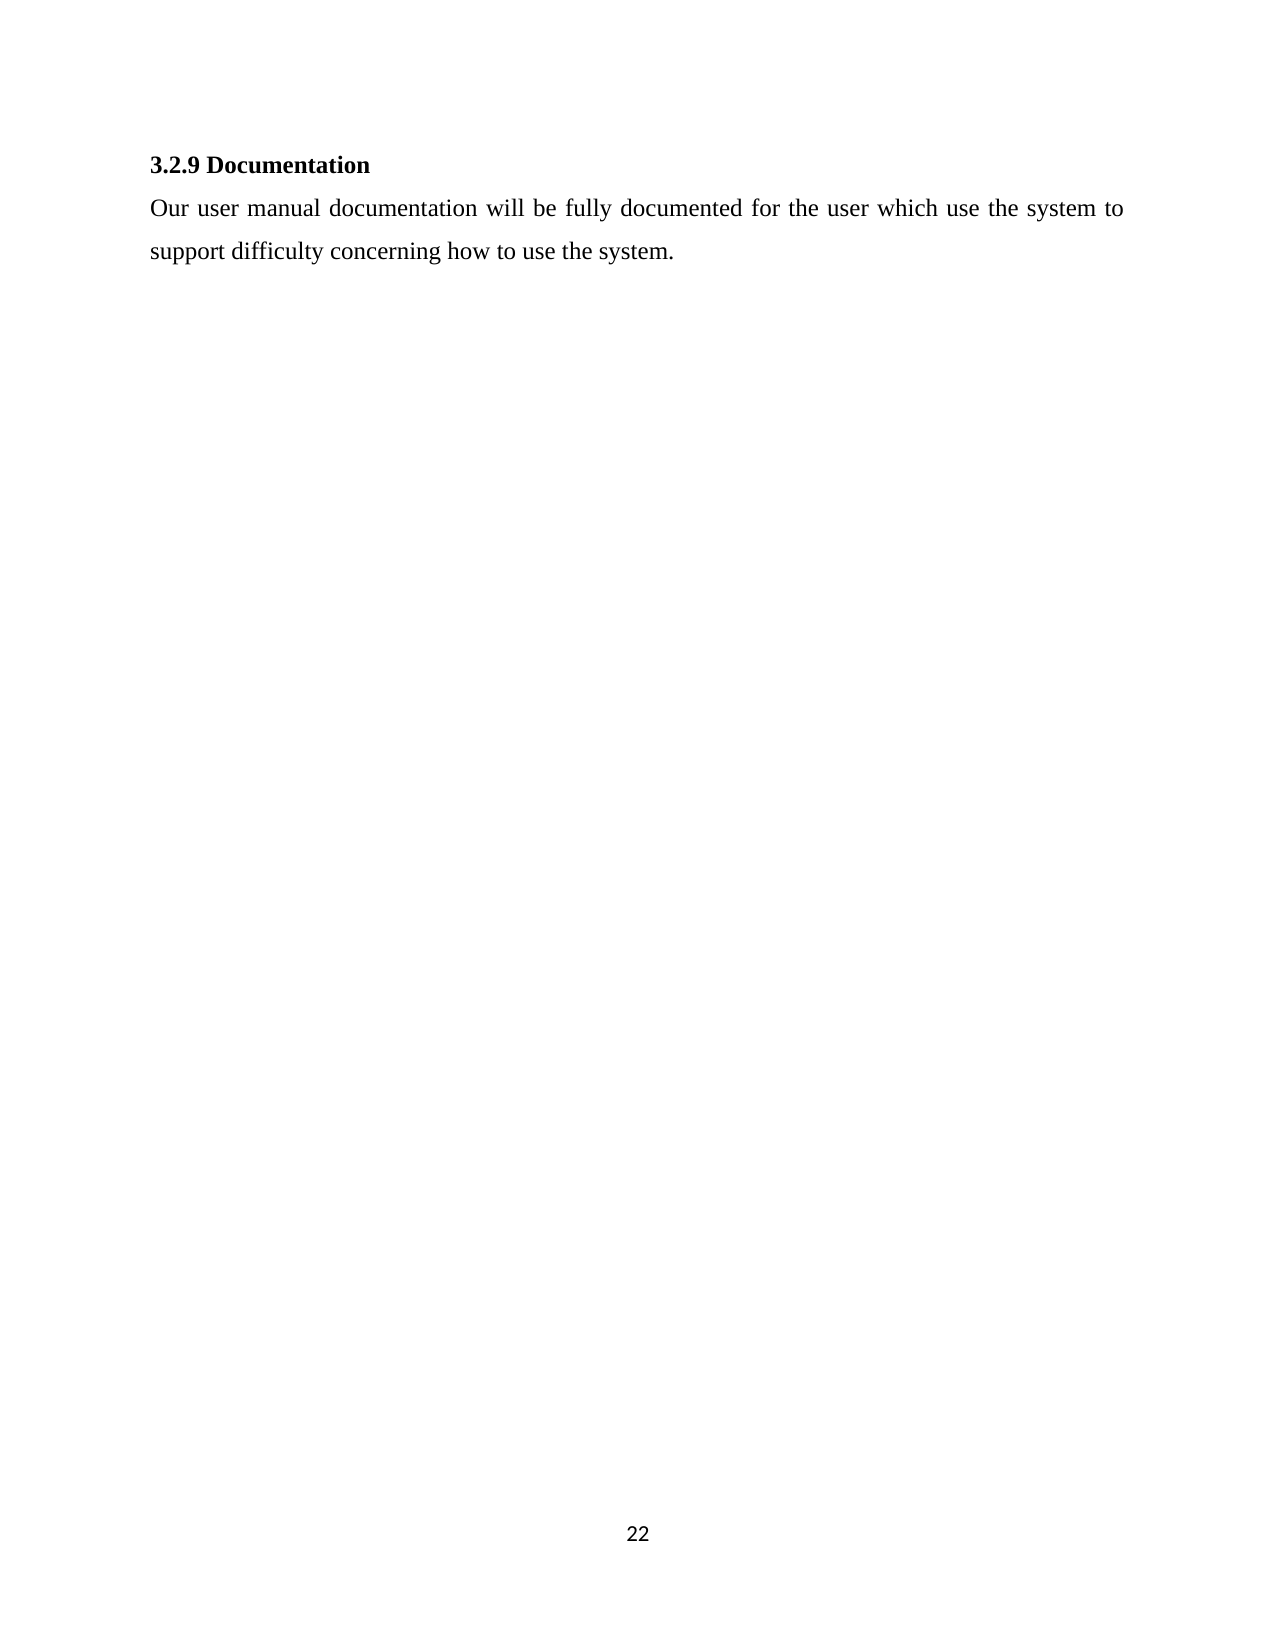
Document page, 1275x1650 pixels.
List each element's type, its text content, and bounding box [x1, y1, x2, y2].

subtitle 3.2.9 Documentation [150, 150, 1125, 179]
text Our user manual documentation will be fully documented for the user which use the system to support difficulty concerning how to use the system. [150, 193, 1125, 265]
